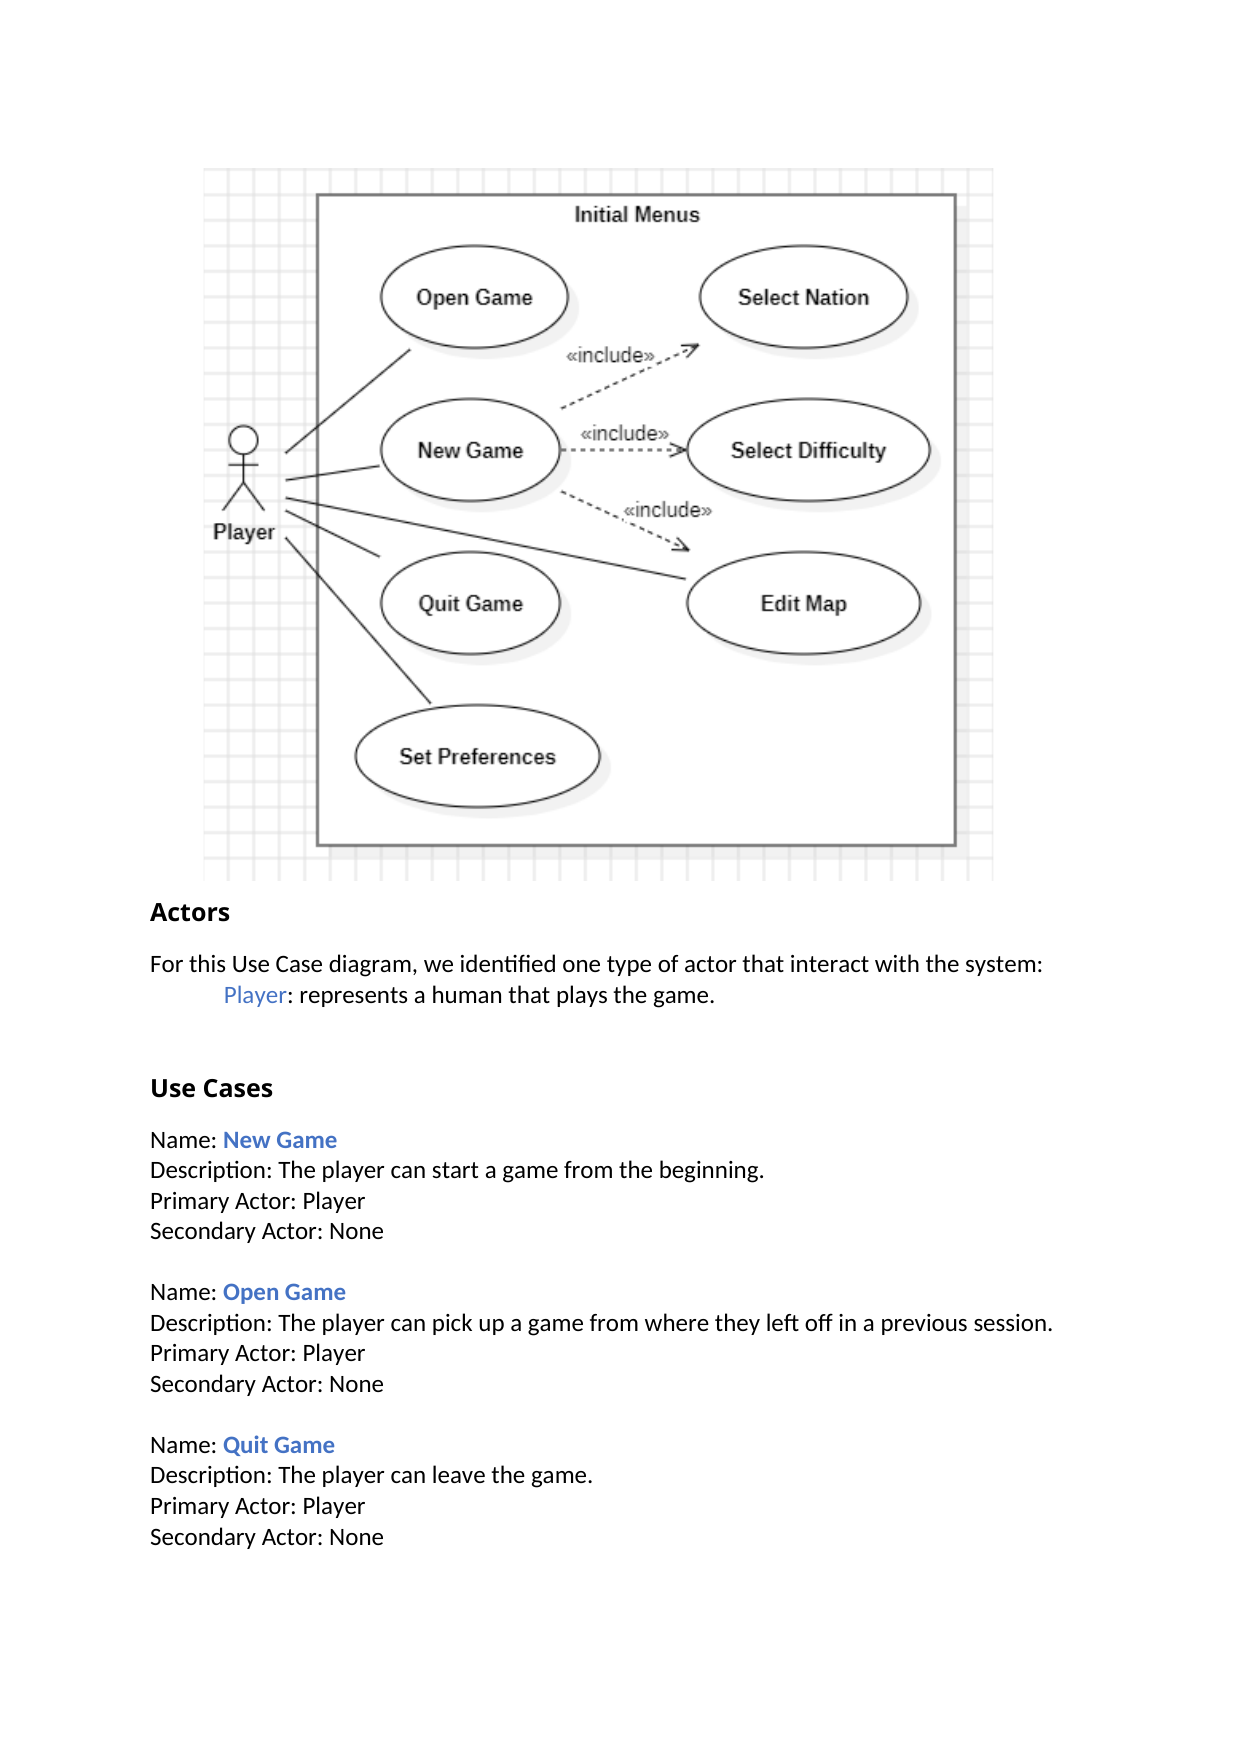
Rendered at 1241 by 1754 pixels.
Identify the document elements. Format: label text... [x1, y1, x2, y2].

text Primary Actor: Player [150, 1185, 1090, 1216]
text Primary Actor: Player [150, 1490, 1090, 1521]
text Description: The player can pick up a game from where they left off in a previous session. [150, 1307, 1090, 1338]
text Secondary Actor: None [150, 1521, 1090, 1551]
text For this Use Case diagram, we identified one type of actor that interact with the system: [150, 948, 1090, 979]
text Player: represents a human that plays the game. [150, 979, 1090, 1009]
text Name: New Game [150, 1124, 1090, 1154]
text Primary Actor: Player [150, 1338, 1090, 1368]
text Use Cases [150, 1071, 1090, 1104]
text Secondary Actor: None [150, 1368, 1090, 1399]
text Name: Open Game [150, 1277, 1090, 1307]
text Description: The player can start a game from the beginning. [150, 1154, 1090, 1185]
text Name: Quit Game [150, 1429, 1090, 1460]
picture [203, 168, 994, 881]
text Secondary Actor: None [150, 1216, 1090, 1246]
text Description: The player can leave the game. [150, 1460, 1090, 1490]
